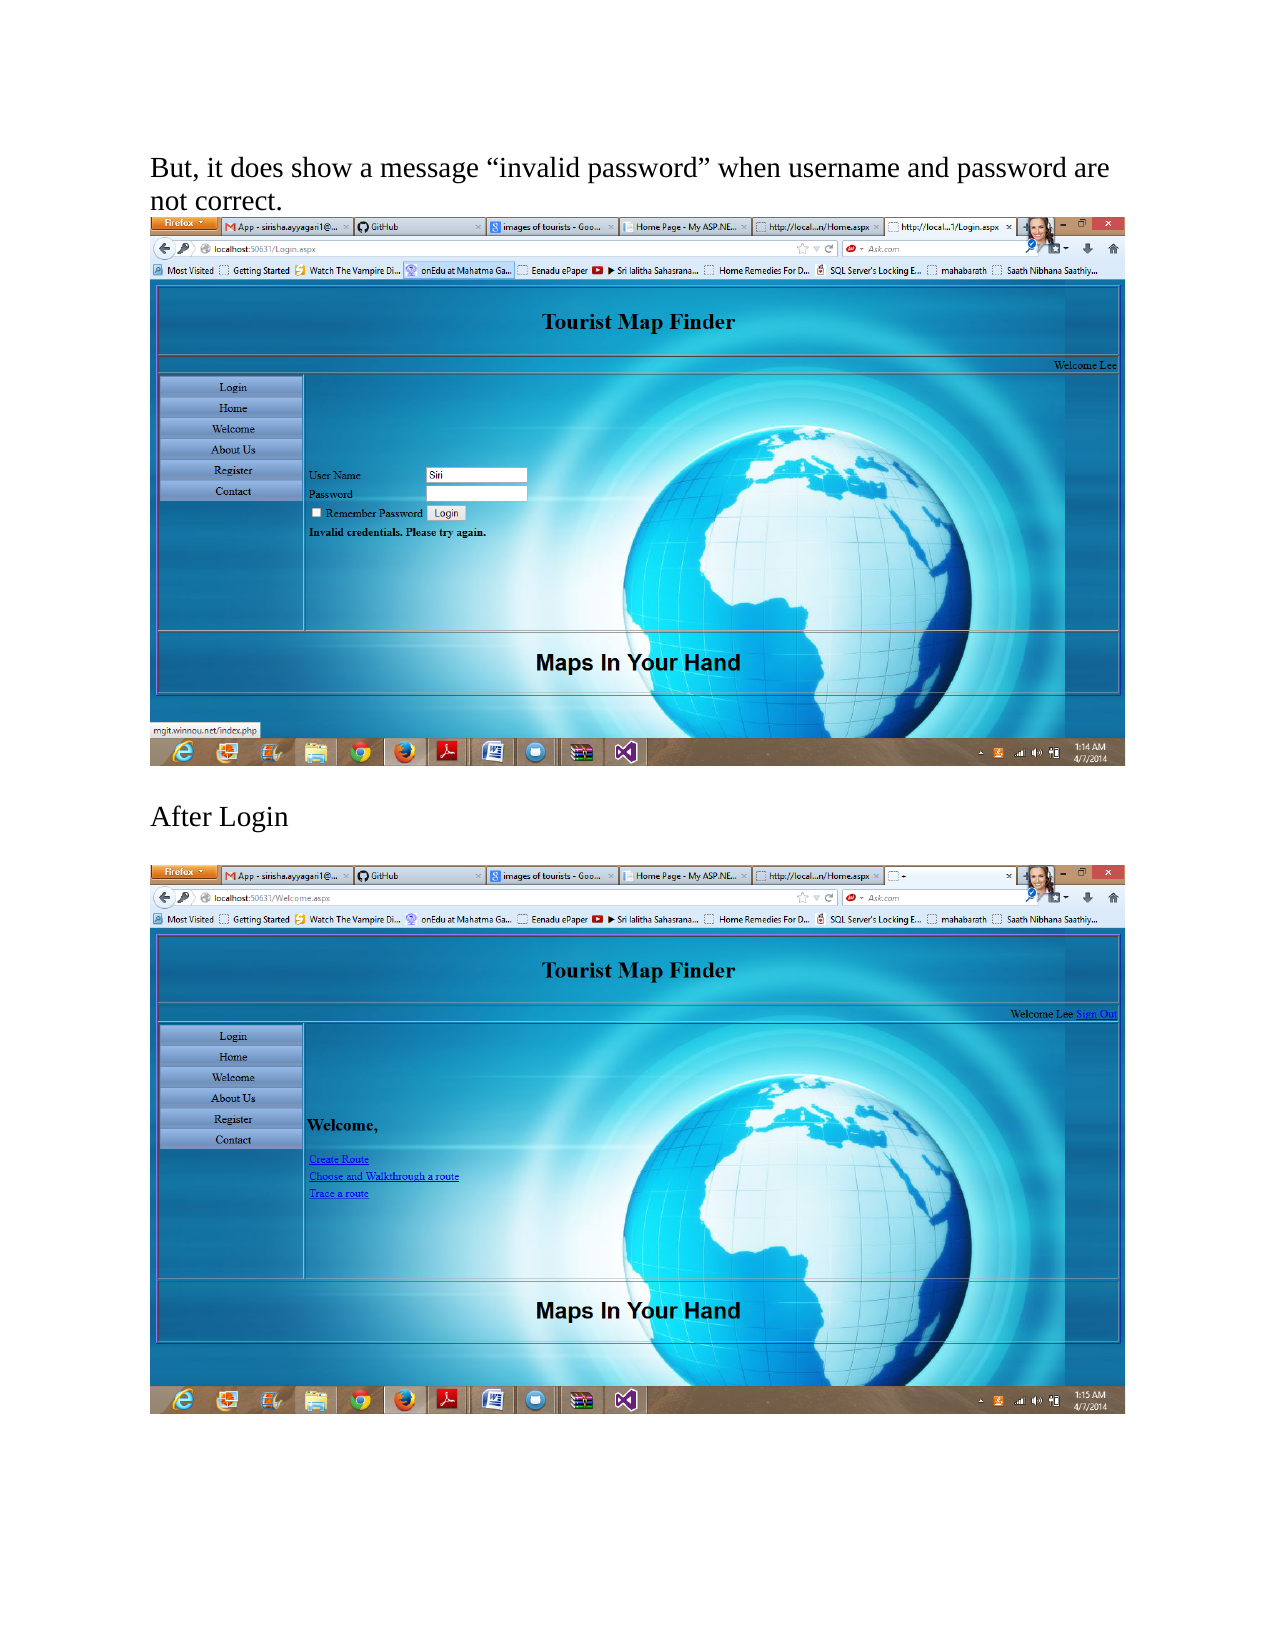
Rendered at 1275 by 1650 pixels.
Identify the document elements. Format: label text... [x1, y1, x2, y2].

picture [150, 865, 1125, 1414]
text But, it does show a message “invalid password” when username and password are not correct. [150, 150, 1125, 217]
picture [150, 217, 1125, 766]
text After Login [150, 799, 1125, 832]
